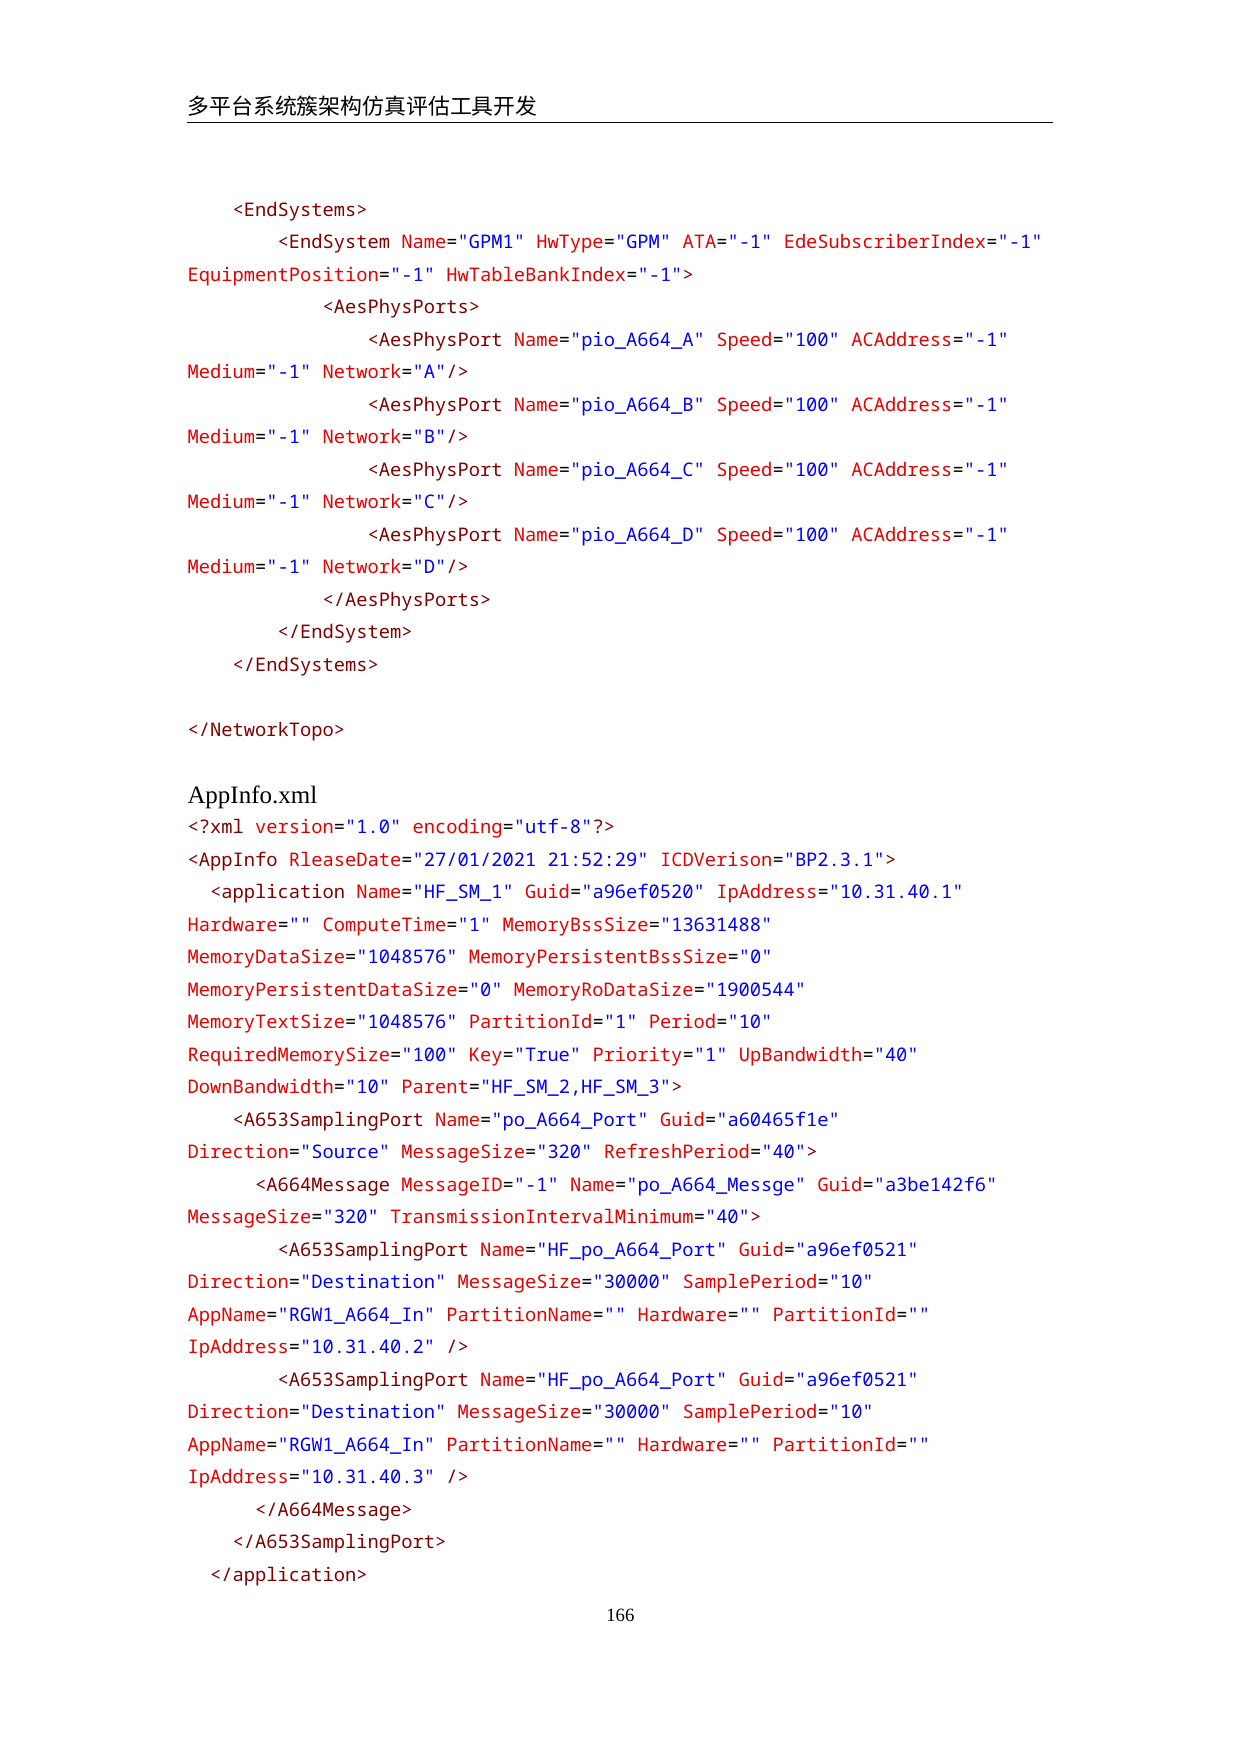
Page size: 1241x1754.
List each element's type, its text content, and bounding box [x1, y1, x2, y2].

text <A653SamplingPort Name="HF_po_A664_Port" Guid="a96ef0521" Direction="Destination" MessageSize="30000" SamplePeriod="10" AppName="RGW1_A664_In" PartitionName="" Hardware="" PartitionId="" IpAddress="10.31.40.2" /> [187, 1233, 1053, 1363]
text <EndSystems> [187, 193, 1053, 225]
text <AesPhysPort Name="pio_A664_D" Speed="100" ACAddress="-1" Medium="-1" Network="D"/> [187, 518, 1053, 583]
text </AesPhysPorts> [187, 583, 1053, 615]
text <AesPhysPort Name="pio_A664_A" Speed="100" ACAddress="-1" Medium="-1" Network="A"/> [187, 323, 1053, 388]
text </EndSystem> [187, 615, 1053, 648]
text <AppInfo RleaseDate="27/01/2021 21:52:29" ICDVerison="BP2.3.1"> [187, 843, 1053, 875]
text <A653SamplingPort Name="po_A664_Port" Guid="a60465f1e" Direction="Source" MessageSize="320" RefreshPeriod="40"> [187, 1103, 1053, 1168]
text <AesPhysPort Name="pio_A664_B" Speed="100" ACAddress="-1" Medium="-1" Network="B"/> [187, 388, 1053, 453]
text <application Name="HF_SM_1" Guid="a96ef0520" IpAddress="10.31.40.1" Hardware="" ComputeTime="1" MemoryBssSize="13631488" MemoryDataSize="1048576" MemoryPersistentBssSize="0" MemoryPersistentDataSize="0" MemoryRoDataSize="1900544" MemoryTextSize="1048576" PartitionId="1" Period="10" RequiredMemorySize="100" Key="True" Priority="1" UpBandwidth="40" DownBandwidth="10" Parent="HF_SM_2,HF_SM_3"> [187, 875, 1053, 1103]
text AppInfo.xml [187, 778, 1053, 810]
text <A653SamplingPort Name="HF_po_A664_Port" Guid="a96ef0521" Direction="Destination" MessageSize="30000" SamplePeriod="10" AppName="RGW1_A664_In" PartitionName="" Hardware="" PartitionId="" IpAddress="10.31.40.3" /> [187, 1363, 1053, 1493]
text </NetworkTopo> [187, 713, 1053, 745]
text <A664Message MessageID="-1" Name="po_A664_Messge" Guid="a3be142f6" MessageSize="320" TransmissionIntervalMinimum="40"> [187, 1168, 1053, 1233]
text </A664Message> [187, 1493, 1053, 1525]
text </A653SamplingPort> [187, 1525, 1053, 1558]
text </application> [187, 1558, 1053, 1590]
text <?xml version="1.0" encoding="utf-8"?> [187, 810, 1053, 843]
text <EndSystem Name="GPM1" HwType="GPM" ATA="-1" EdeSubscriberIndex="-1" EquipmentPosition="-1" HwTableBankIndex="-1"> [187, 225, 1053, 290]
text <AesPhysPort Name="pio_A664_C" Speed="100" ACAddress="-1" Medium="-1" Network="C"/> [187, 453, 1053, 518]
text </EndSystems> [187, 648, 1053, 680]
text <AesPhysPorts> [187, 290, 1053, 323]
